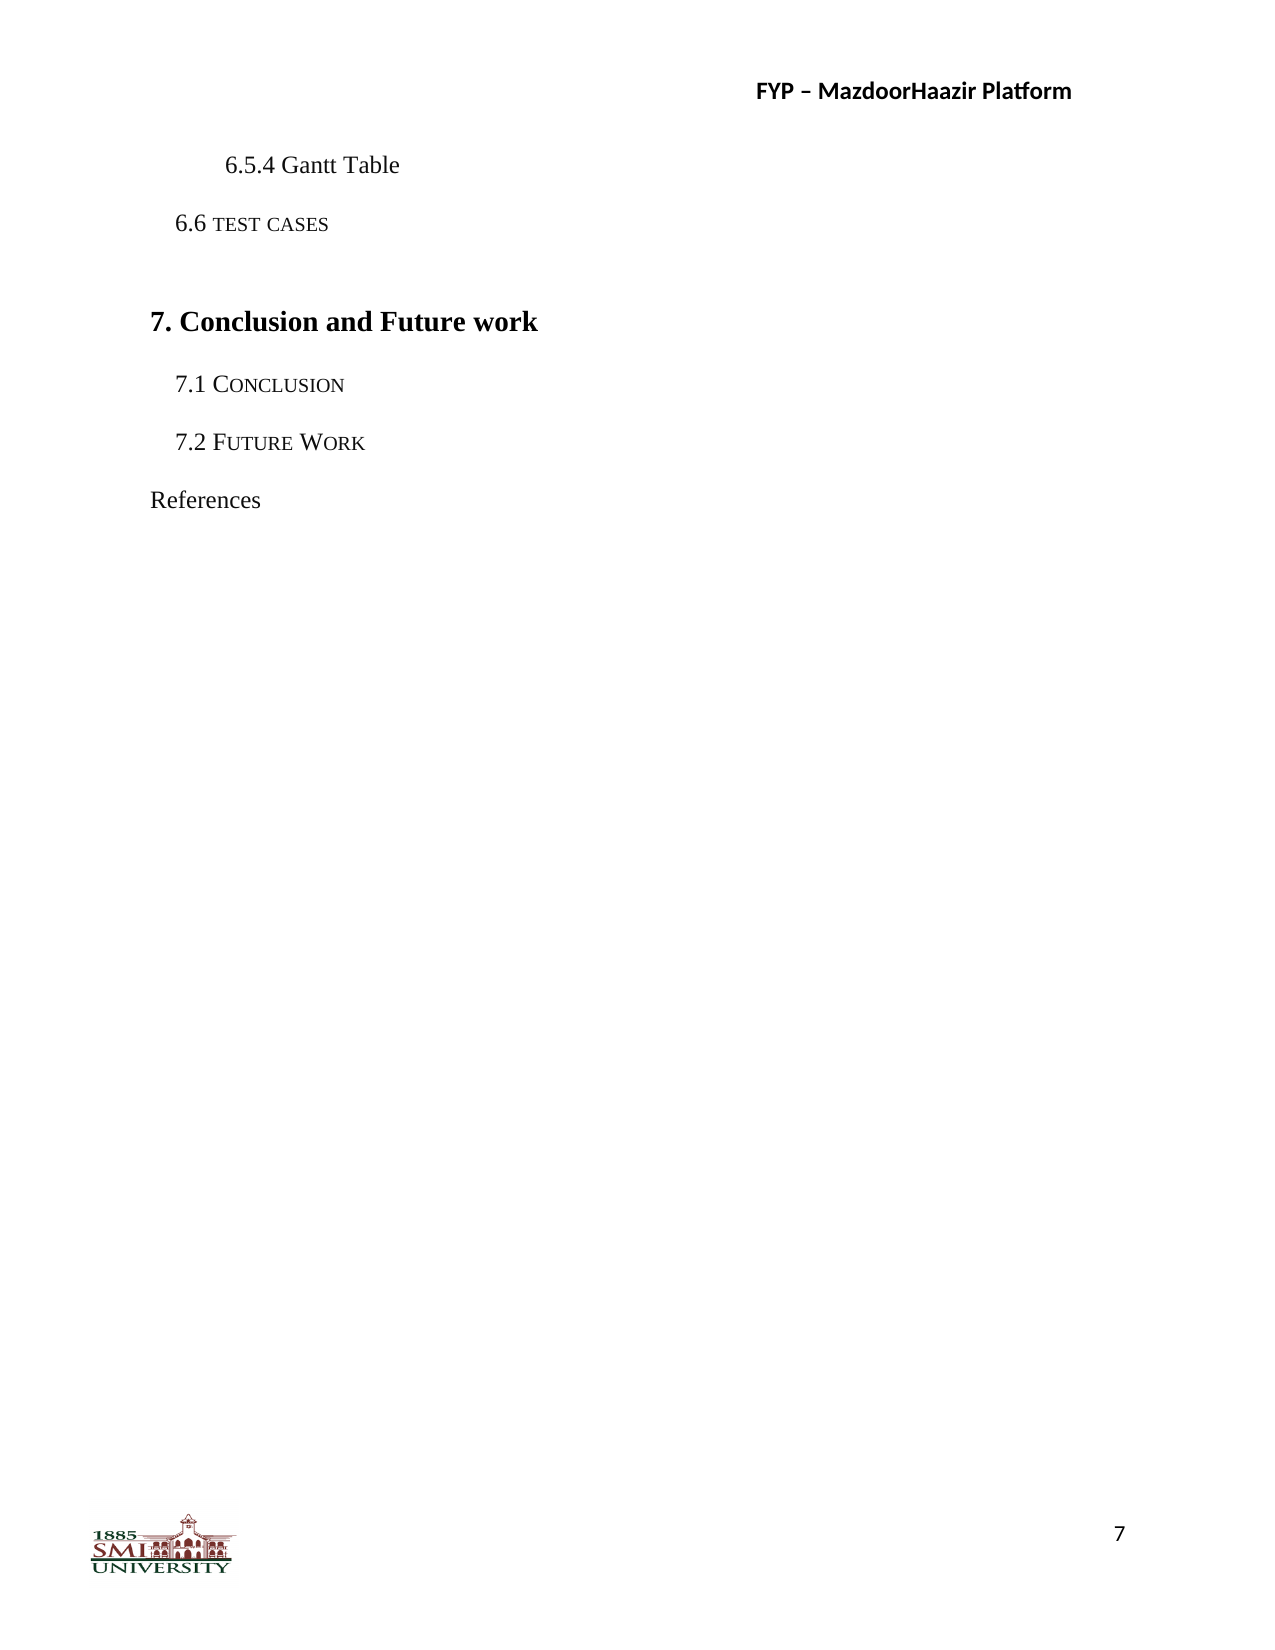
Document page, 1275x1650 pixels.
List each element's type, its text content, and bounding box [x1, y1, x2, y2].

text 7. Conclusion and Future work [150, 304, 1125, 337]
text 7.2 Future Work [175, 427, 1125, 456]
picture [89, 1498, 239, 1588]
text References [150, 485, 1125, 514]
text 6.5.4 Gantt Table [225, 150, 1125, 179]
text 6.6 test cases [175, 208, 1125, 237]
text 7.1 Conclusion [175, 369, 1125, 398]
